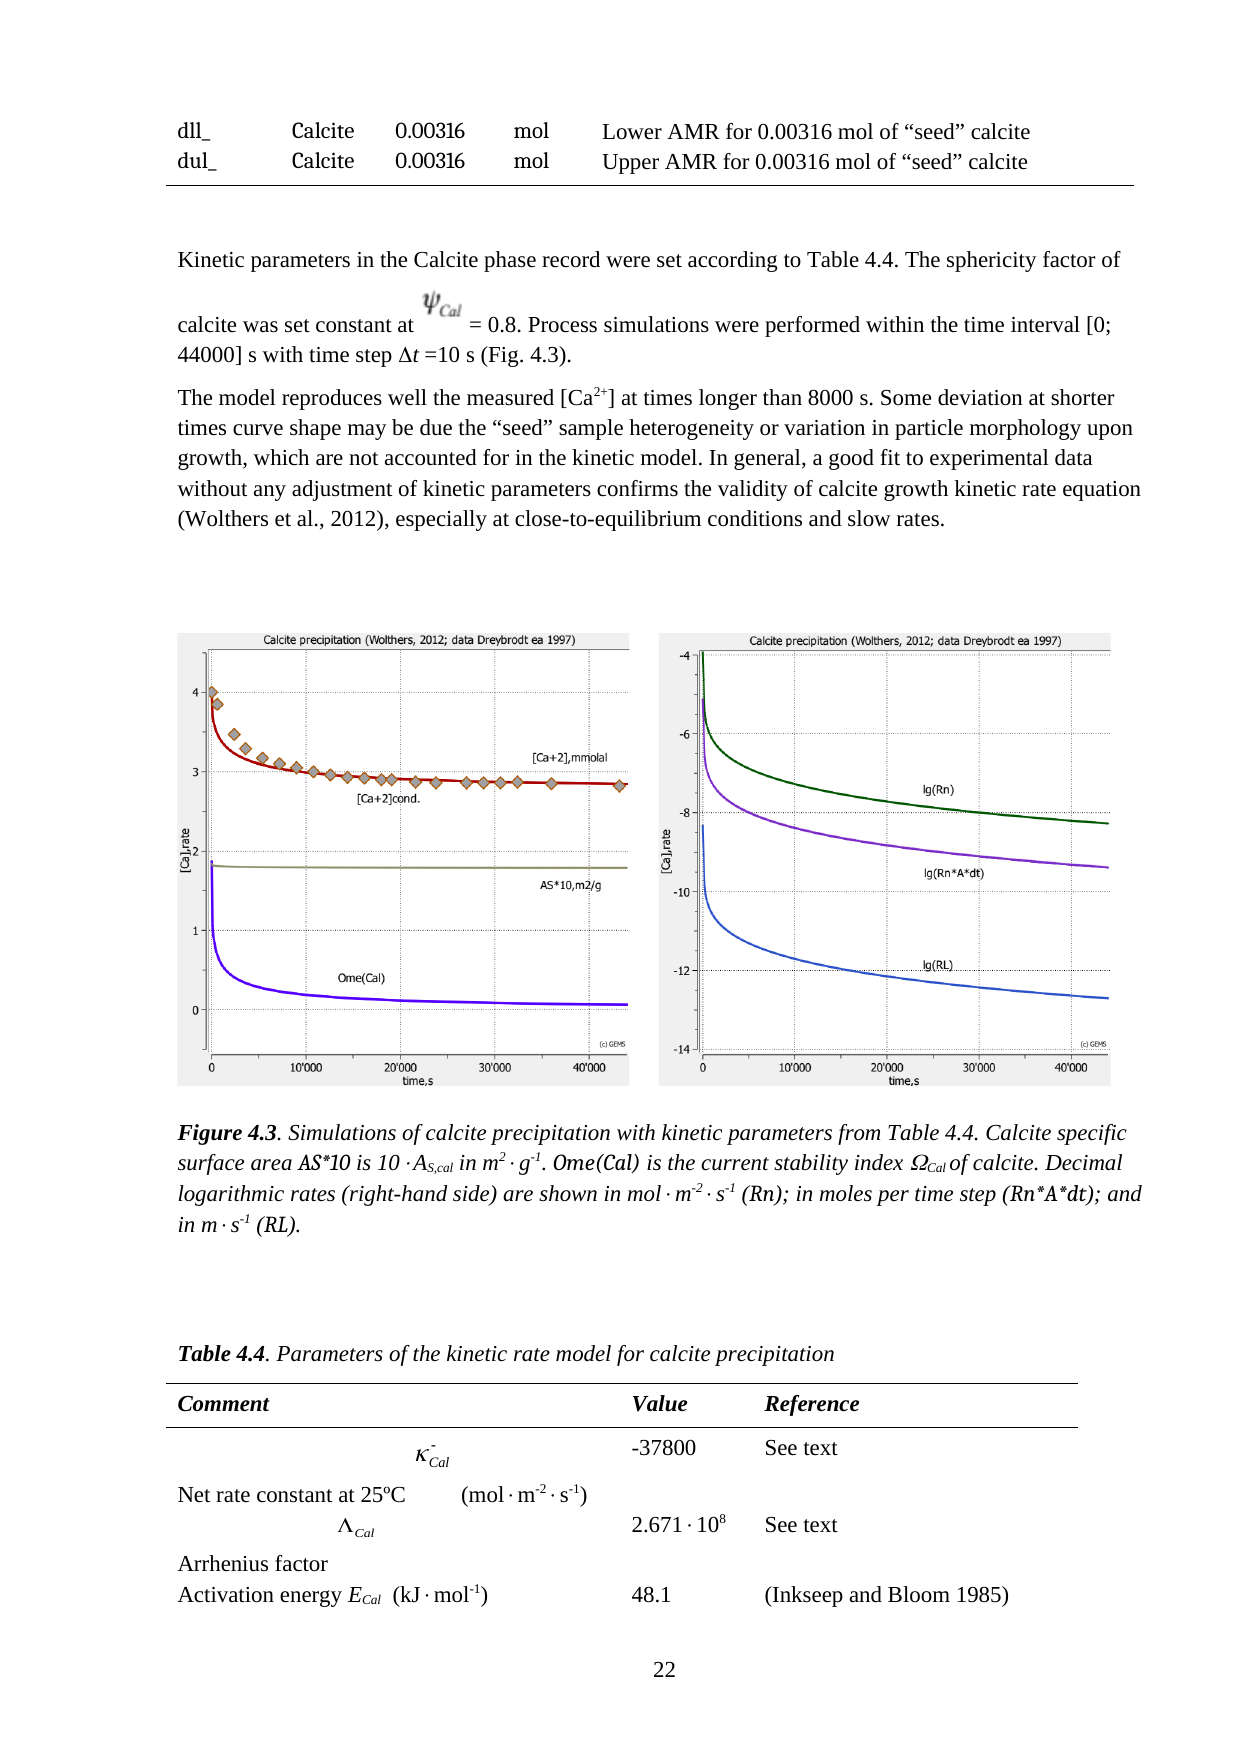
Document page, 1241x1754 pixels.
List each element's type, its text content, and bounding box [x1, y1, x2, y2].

table_cell Arrhenius factor [166, 1512, 620, 1581]
table_cell See text [753, 1428, 1078, 1512]
table_cell 0.00316 [384, 118, 502, 148]
table_header Comment [166, 1384, 620, 1427]
table_cell 0.00316 [384, 148, 502, 185]
table_cell Activation energy ECal (kJmol-1) [166, 1581, 620, 1611]
table_cell -37800 [620, 1428, 753, 1512]
table_cell dul_ [166, 148, 281, 185]
table_cell Calcite [281, 118, 384, 148]
table_cell Net rate constant at 25ºC (molm-2s-1) [166, 1428, 620, 1512]
table_cell 48.1 [620, 1581, 753, 1611]
table_cell dll_ [166, 118, 281, 148]
table_cell 2.671108 [620, 1512, 753, 1581]
table_cell See text [753, 1512, 1078, 1581]
text Figure 4.3. Simulations of calcite precipitation with kinetic parameters from Table 4.4. Calcite specific surface area AS*10 is 10AS,cal in m2g-1. Ome(Cal) is the current stability index Cal of calcite. Decimal logarithmic rates (right-hand side) are shown in molm-2s-1 (Rn); in moles per time step (Rn*A*dt); and in ms-1 (RL). [177, 1119, 1152, 1238]
table_cell mol [502, 118, 591, 148]
text Table 4.4. Parameters of the kinetic rate model for calcite precipitation [177, 1340, 1152, 1367]
text The model reproduces well the measured [Ca2+] at times longer than 8000 s. Some deviation at shorter times curve shape may be due the “seed” sample heterogeneity or variation in particle morphology upon growth, which are not accounted for in the kinetic model. In general, a good fit to experimental data without any adjustment of kinetic parameters confirms the validity of calcite growth kinetic rate equation (Wolthers et al., 2012), especially at close-to-equilibrium conditions and slow rates. [177, 384, 1152, 531]
table_cell Upper AMR for 0.00316 mol of “seed” calcite [591, 148, 1133, 185]
table_cell Calcite [281, 148, 384, 185]
text Kinetic parameters in the Calcite phase record were set according to Table 4.4. The sphericity factor of calcite was set constant at = 0.8. Process simulations were performed within the time interval [0; 44000] s with time step t =10 s (Fig. 4.3). [177, 246, 1152, 368]
table_cell (Inkseep and Bloom 1985) [753, 1581, 1078, 1611]
table_header Reference [753, 1384, 1078, 1427]
table_header Value [620, 1384, 753, 1427]
table_cell Lower AMR for 0.00316 mol of “seed” calcite [591, 118, 1133, 148]
table_cell mol [502, 148, 591, 185]
